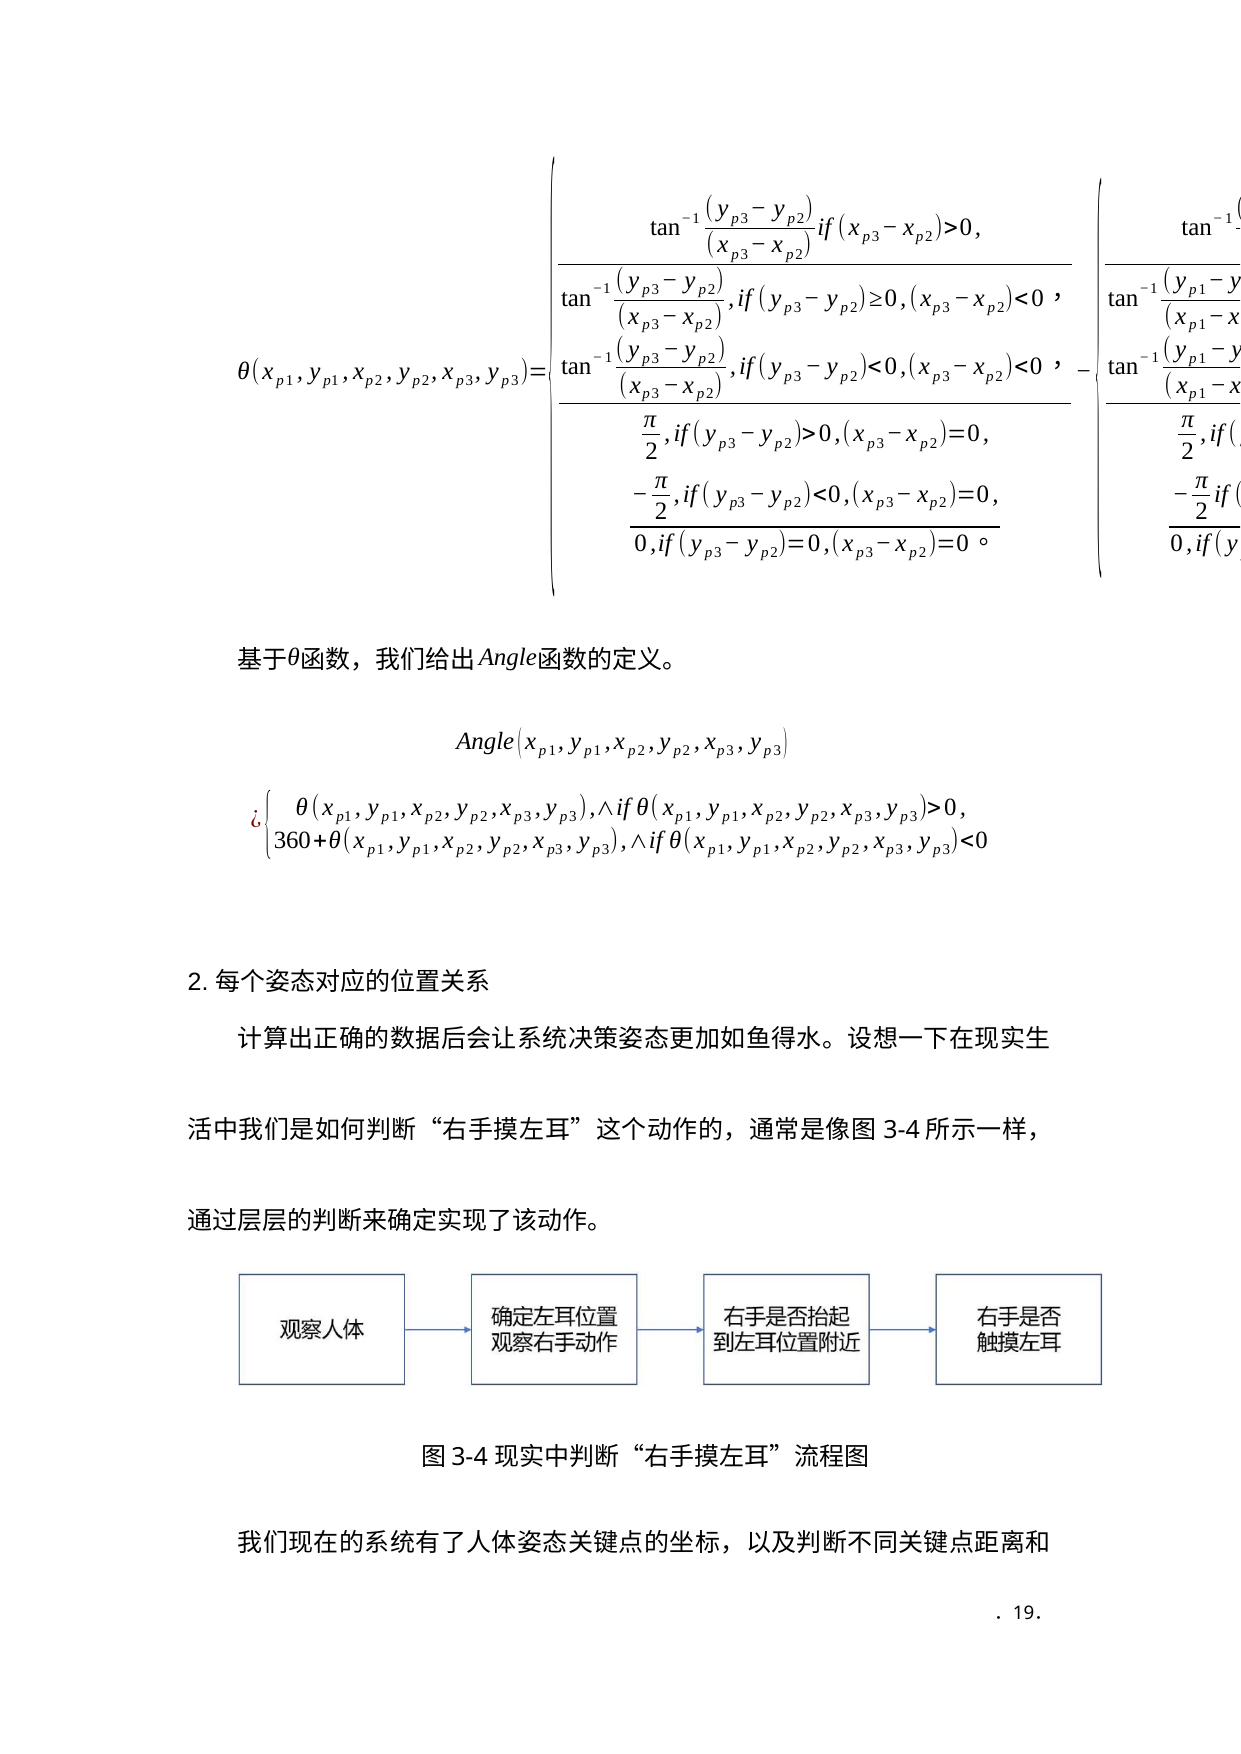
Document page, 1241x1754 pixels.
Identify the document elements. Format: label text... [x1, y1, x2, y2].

text 基于函数，我们给出函数的定义。 [187, 625, 1053, 690]
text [187, 1508, 1053, 1573]
text 图3-4 现实中判断“右手摸左耳”流程图 [187, 1422, 1053, 1487]
subtitle 每个姿态对应的位置关系 [187, 961, 1053, 997]
text 计算出正确的数据后会让系统决策姿态更加如鱼得水。设想一下在现实生活中我们是如何判断“右手摸左耳”这个动作的，通常是像图3-4所示一样，通过层层的判断来确定实现了该动作。 [187, 1004, 1053, 1251]
picture [237, 1271, 1103, 1386]
